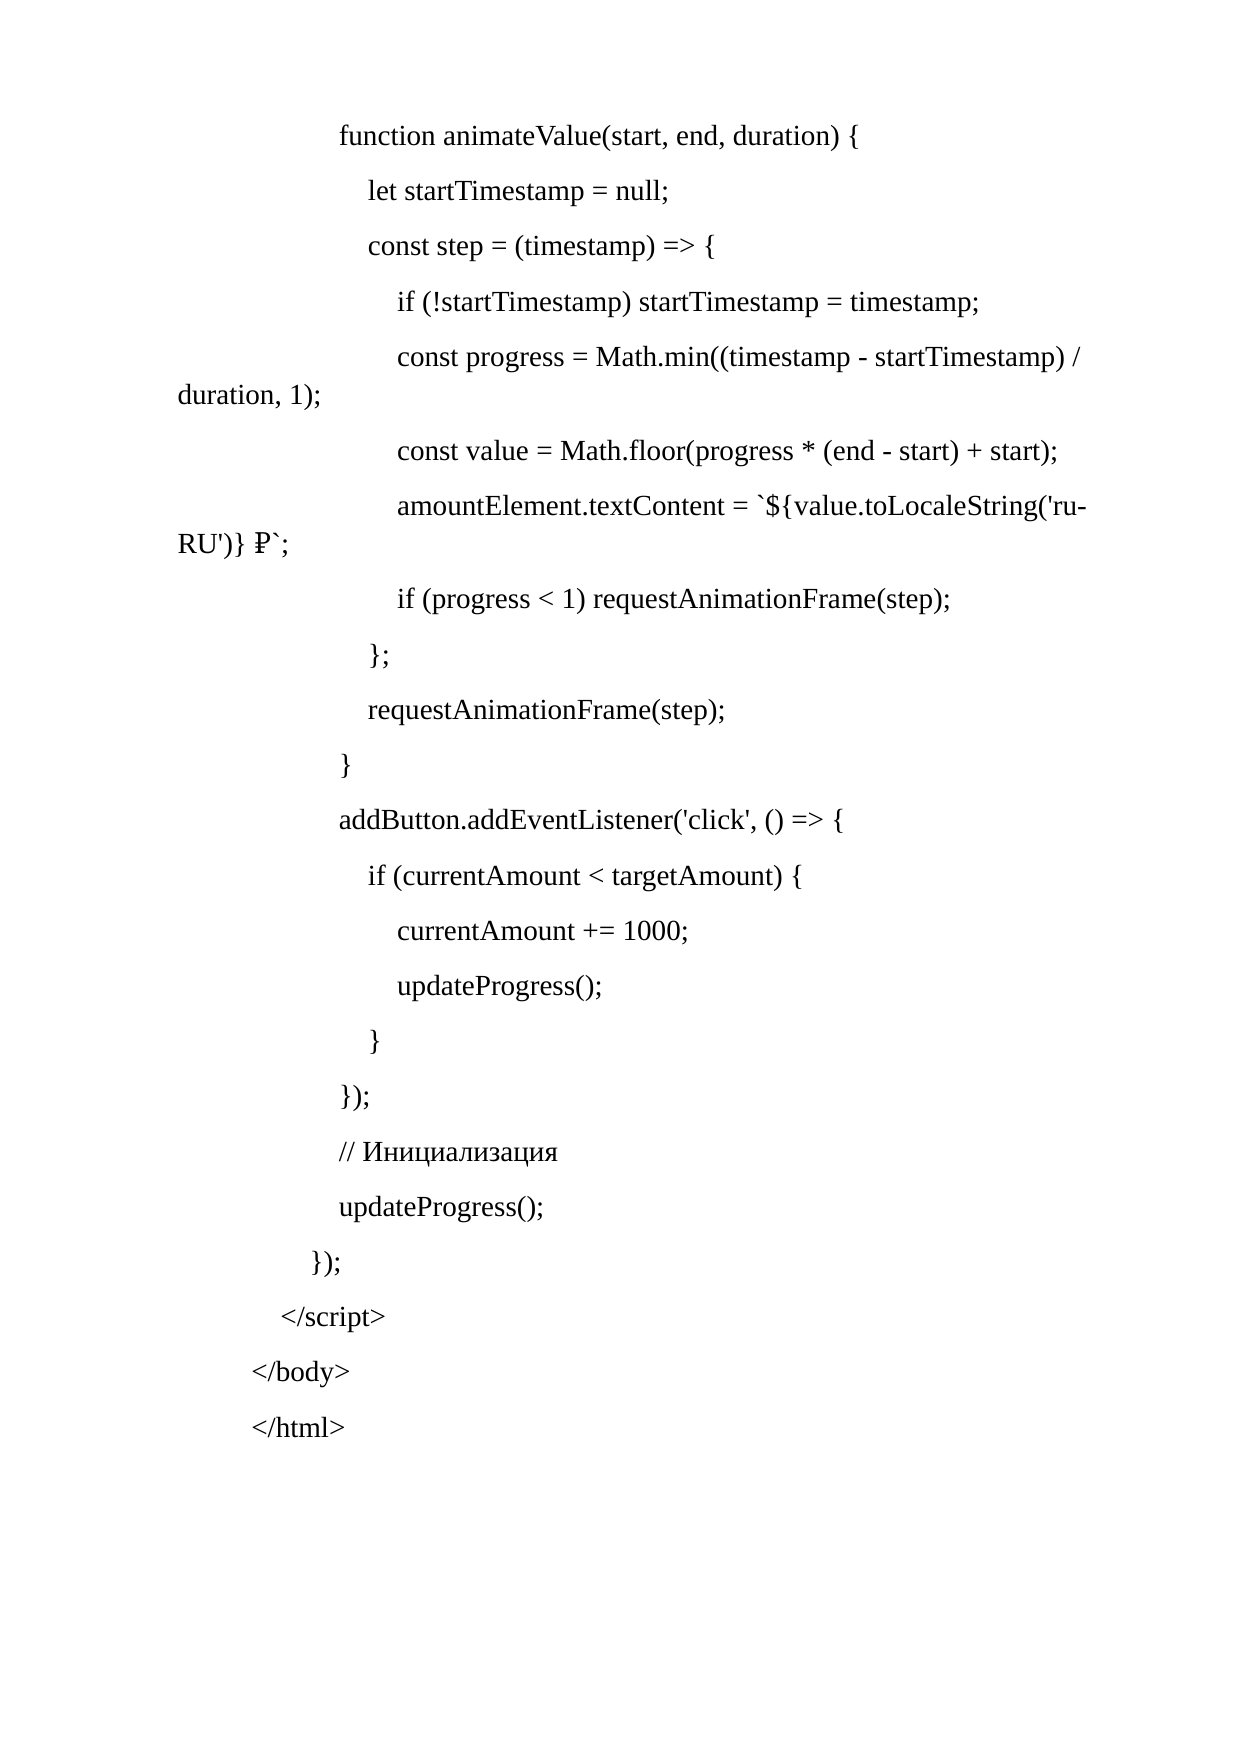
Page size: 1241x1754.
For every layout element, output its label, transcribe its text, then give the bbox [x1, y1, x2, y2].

text updateProgress(); [177, 968, 1152, 1002]
text // Инициализация [177, 1134, 1152, 1167]
text }); [177, 1244, 1152, 1278]
text const step = (timestamp) => { [177, 228, 1152, 262]
text } [177, 747, 1152, 781]
text updateProgress(); [177, 1189, 1152, 1222]
text </html> [177, 1410, 1152, 1443]
text if (progress < 1) requestAnimationFrame(step); [177, 582, 1152, 615]
text addButton.addEventListener('click', () => { [177, 802, 1152, 836]
text </script> [177, 1299, 1152, 1333]
text if (!startTimestamp) startTimestamp = timestamp; [177, 284, 1152, 317]
text }; [177, 637, 1152, 670]
text requestAnimationFrame(step); [177, 692, 1152, 726]
text }); [177, 1078, 1152, 1112]
text </body> [177, 1354, 1152, 1388]
text function animateValue(start, end, duration) { [177, 118, 1152, 152]
text amountElement.textContent = `${value.toLocaleString('ru-RU')} ₽`; [177, 488, 1152, 560]
text const value = Math.floor(progress * (end - start) + start); [177, 433, 1152, 466]
text let startTimestamp = null; [177, 173, 1152, 207]
text } [177, 1023, 1152, 1057]
text if (currentAmount < targetAmount) { [177, 858, 1152, 891]
text currentAmount += 1000; [177, 913, 1152, 946]
text const progress = Math.min((timestamp - startTimestamp) / duration, 1); [177, 339, 1152, 411]
